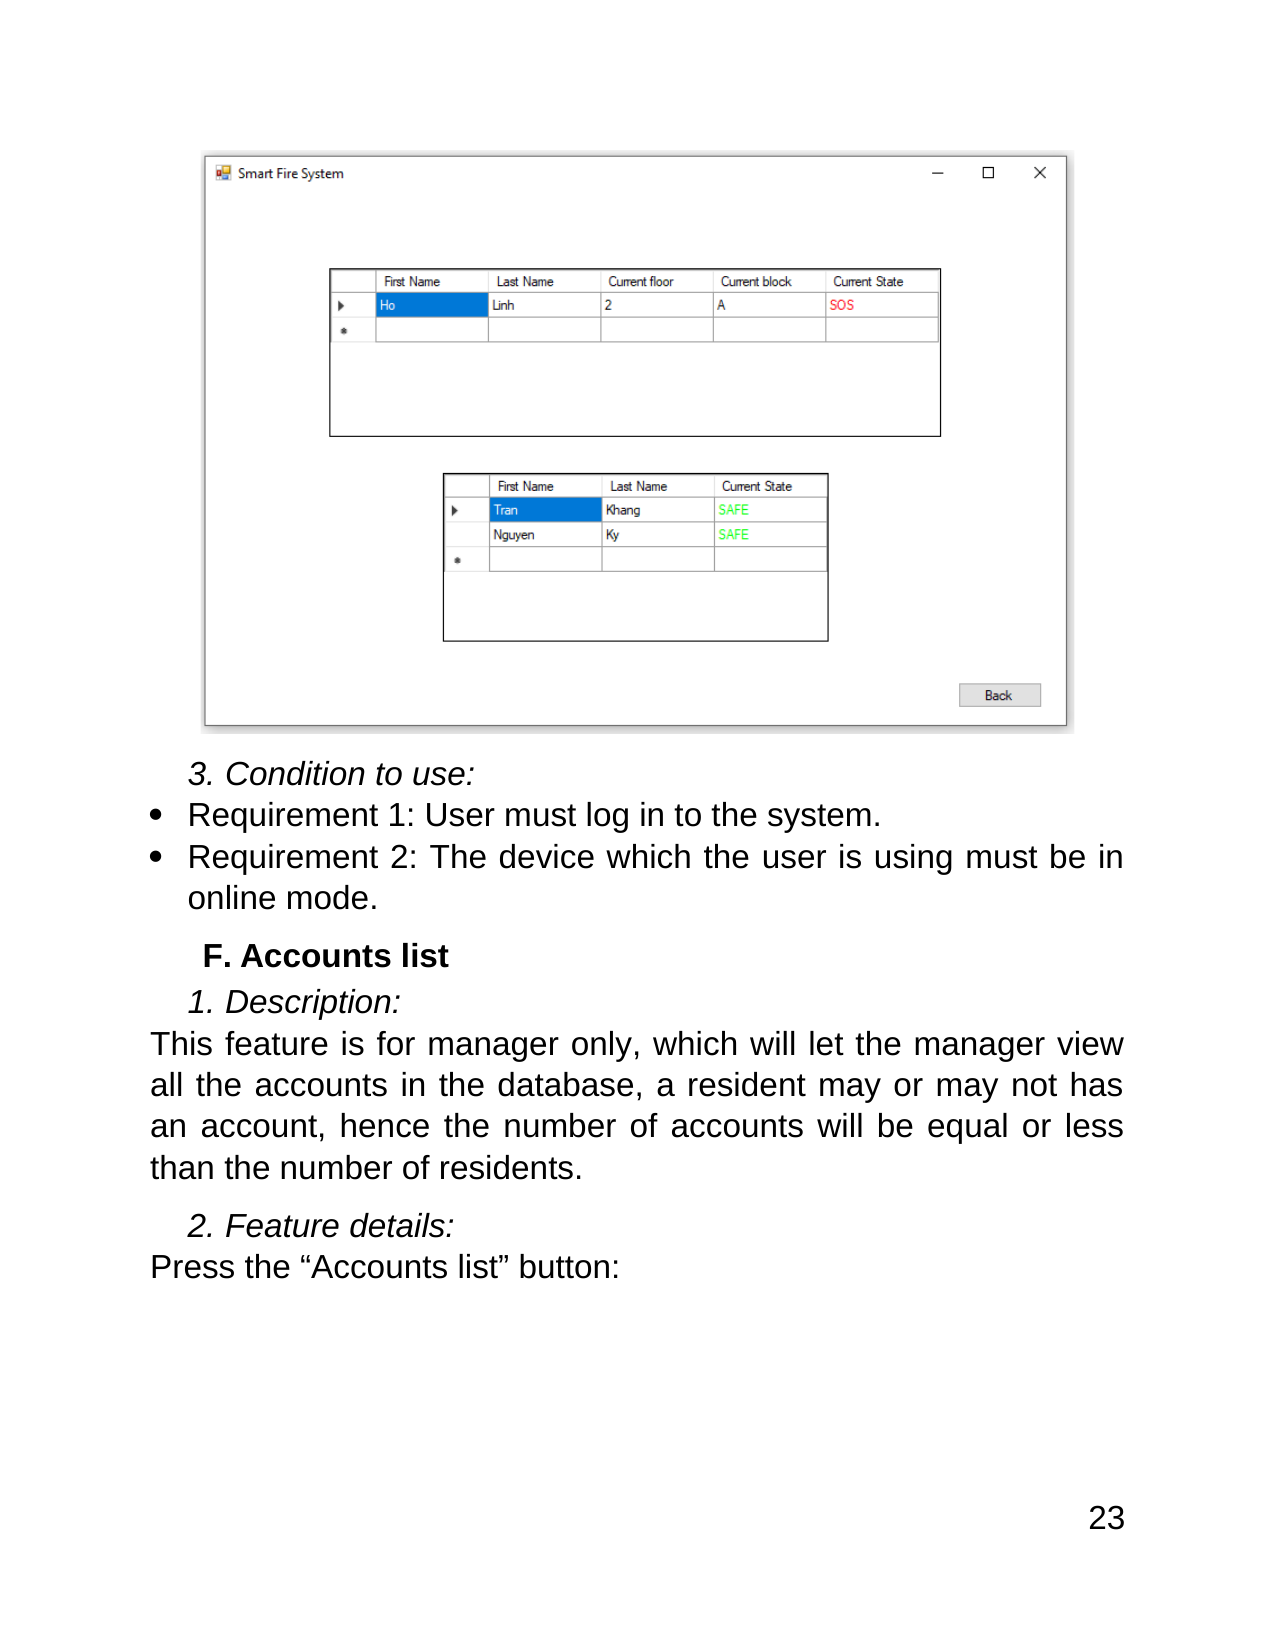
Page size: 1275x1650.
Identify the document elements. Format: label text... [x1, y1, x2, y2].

picture [200, 150, 1075, 734]
text This feature is for manager only, which will let the manager view all the accounts in the database, a resident may or may not has an account, hence the number of accounts will be equal or less than the number of residents. [150, 1023, 1125, 1186]
text Press the “Accounts list” button: [150, 1247, 1125, 1286]
subtitle Condition to use: [187, 754, 1125, 792]
subtitle Feature details: [187, 1206, 1125, 1244]
subtitle Description: [187, 982, 1125, 1021]
subtitle Accounts list [202, 936, 1125, 975]
list Requirement 1: User must log in to the system. [150, 795, 1125, 834]
list Requirement 2: The device which the user is using must be in online mode. [150, 837, 1125, 917]
